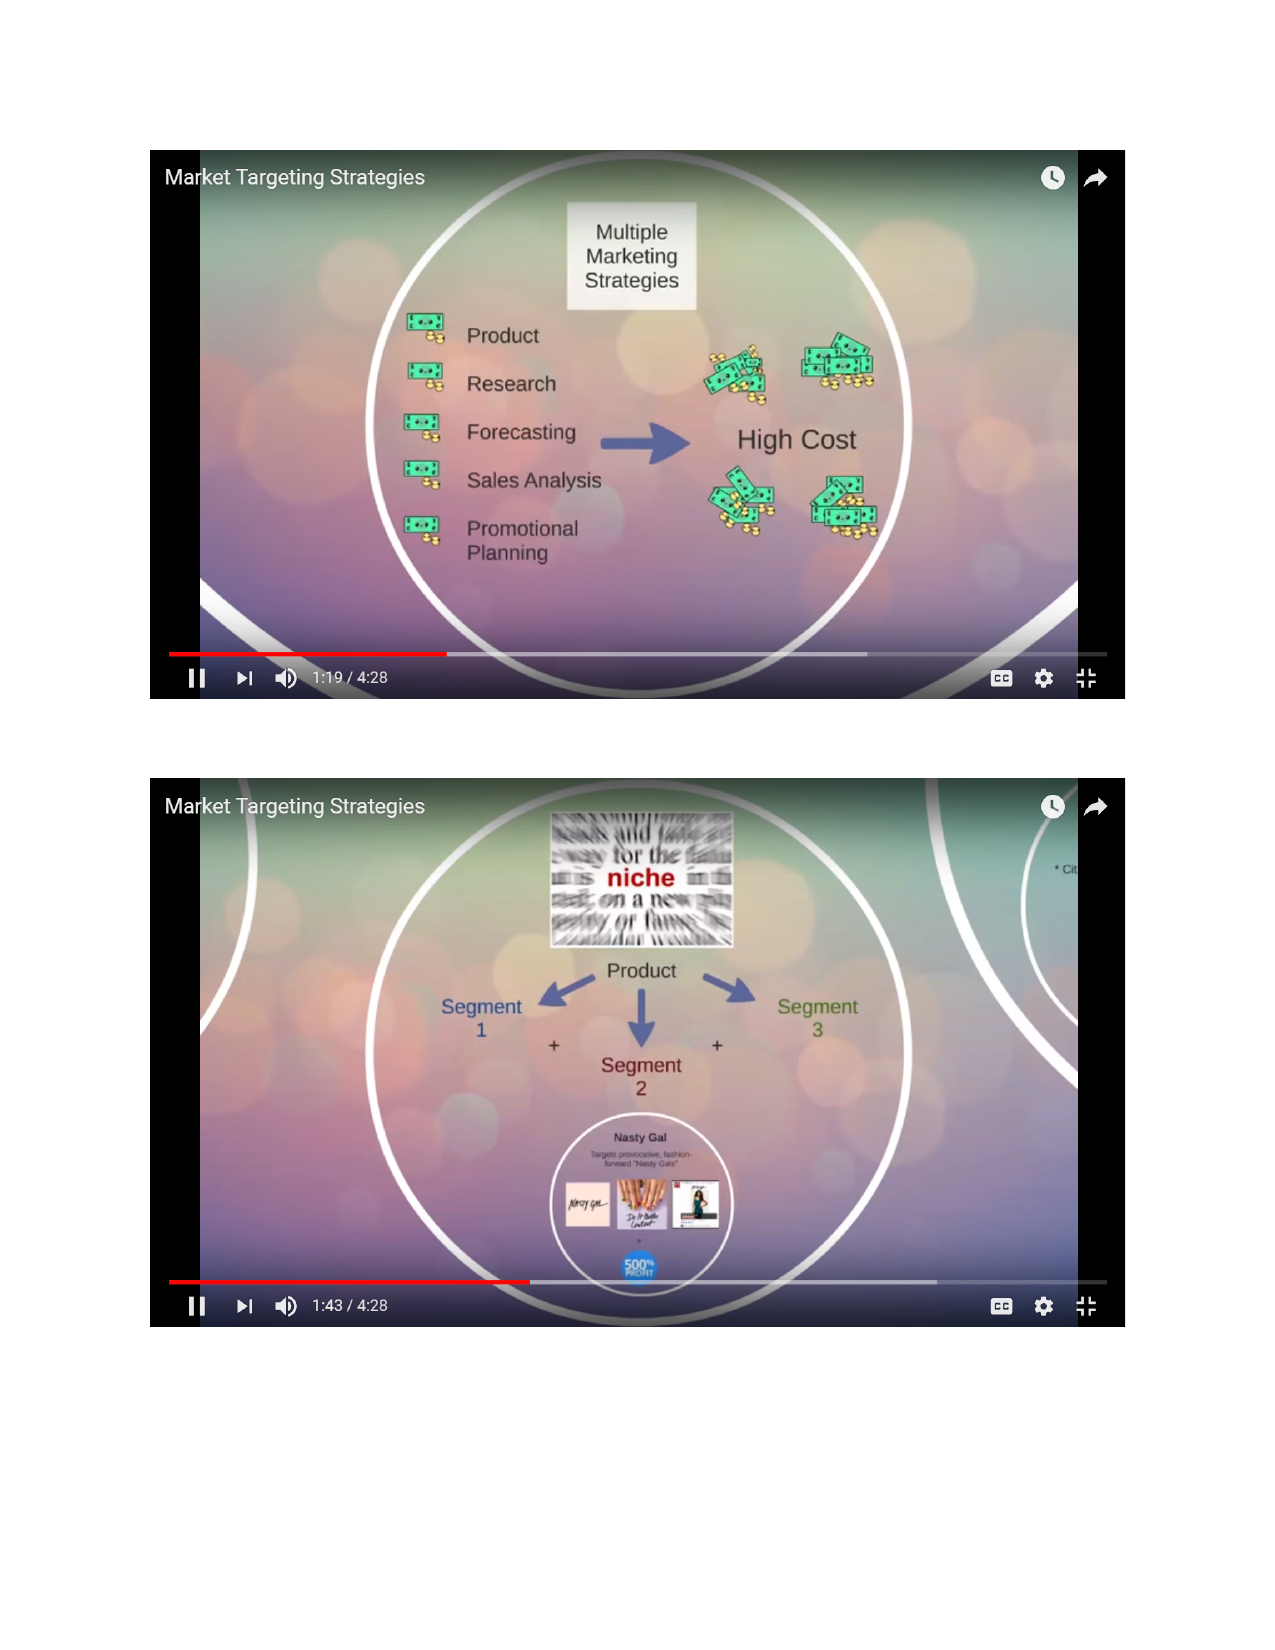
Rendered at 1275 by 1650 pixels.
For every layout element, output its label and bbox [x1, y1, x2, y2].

picture [150, 150, 1125, 699]
picture [150, 778, 1125, 1327]
